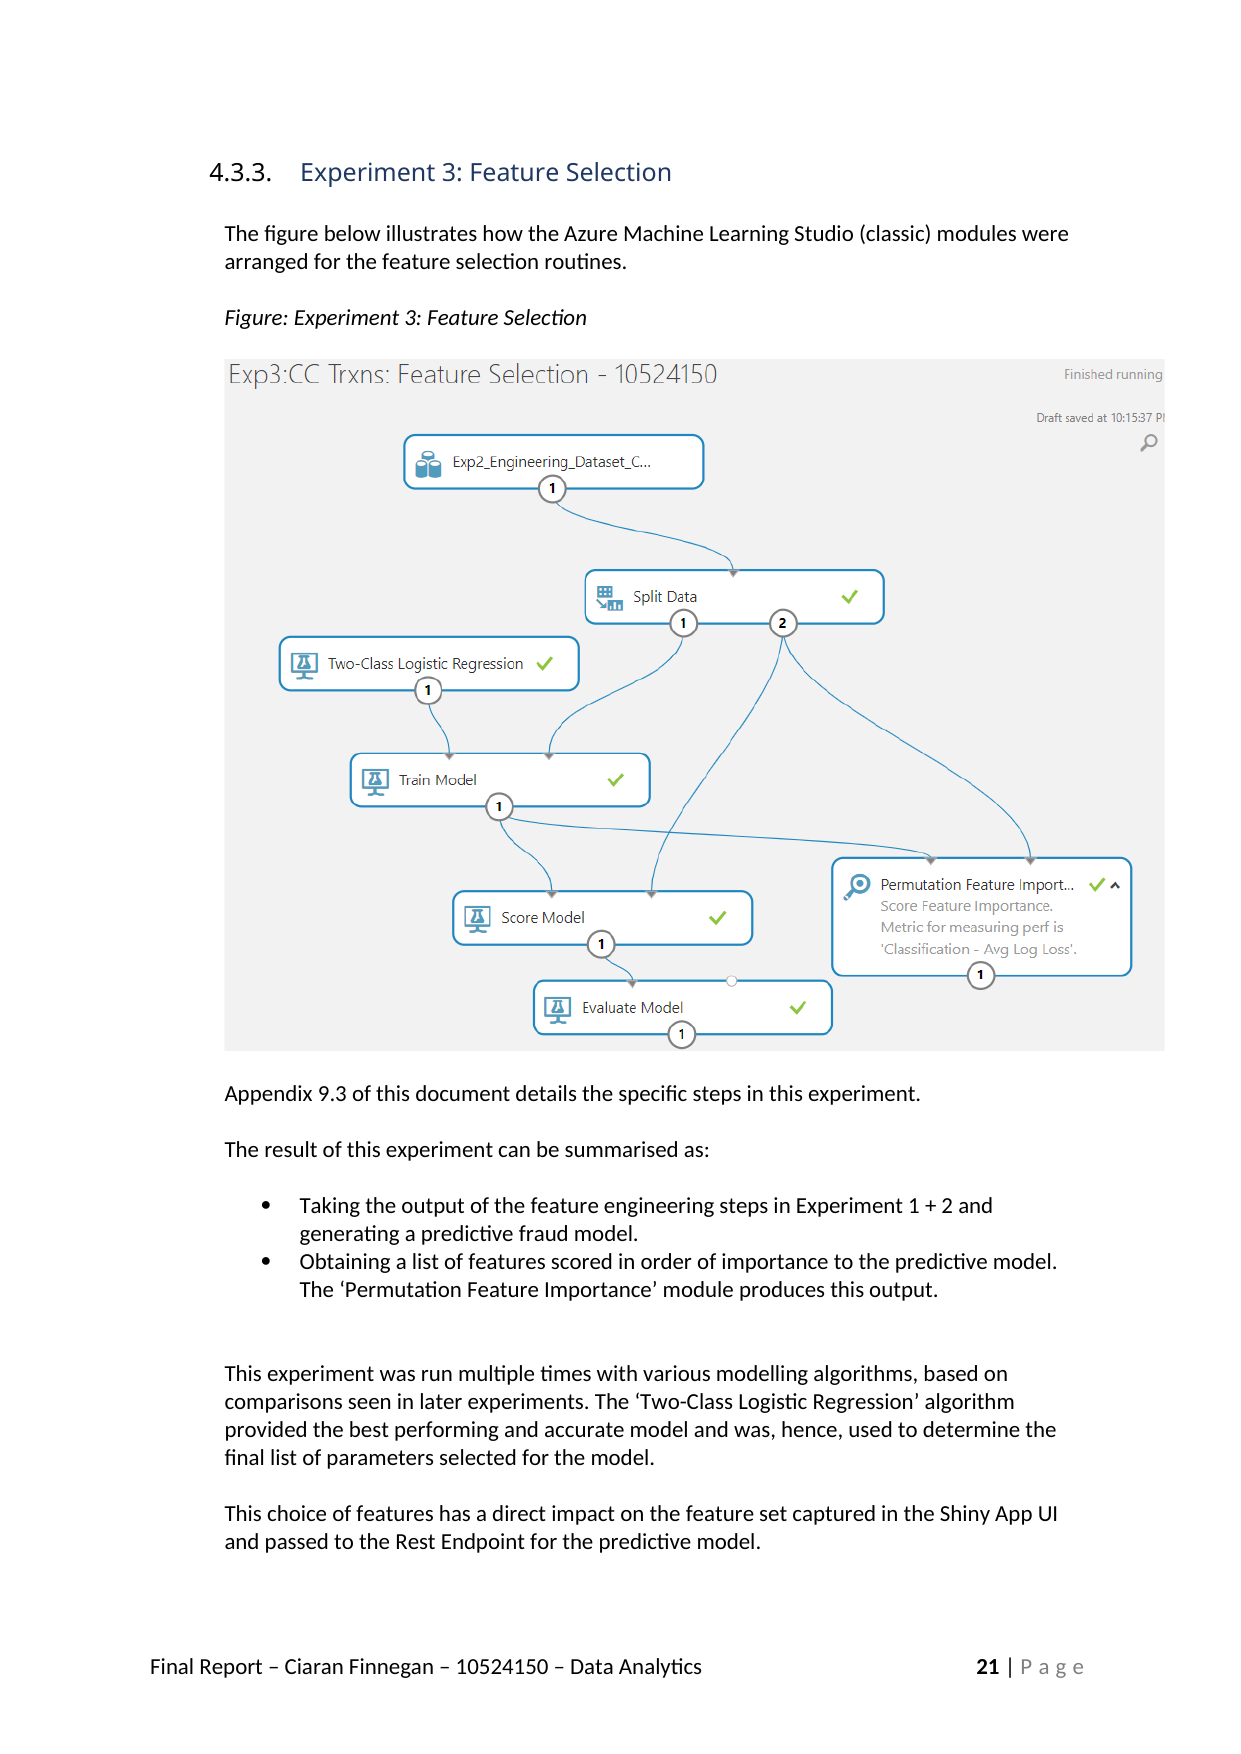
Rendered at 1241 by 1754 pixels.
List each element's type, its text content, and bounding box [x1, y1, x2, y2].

text The result of this experiment can be summarised as: [224, 1135, 1090, 1163]
text This choice of features has a direct impact on the feature set captured in the Shiny App UI and passed to the Rest Endpoint for the predictive model. [224, 1499, 1090, 1555]
text This experiment was run multiple times with various modelling algorithms, based on comparisons seen in later experiments. The ‘Two-Class Logistic Regression’ algorithm provided the best performing and accurate model and was, hence, used to determine the final list of parameters selected for the model. [224, 1359, 1090, 1471]
text Appendix 9.3 of this document details the specific steps in this experiment. [224, 1079, 1090, 1107]
text Figure: Experiment 3: Feature Selection [224, 303, 1090, 331]
list Obtaining a list of features scored in order of importance to the predictive model. The ‘Permutation Feature Importance’ module produces this output. [262, 1247, 1090, 1303]
subtitle Experiment 3: Feature Selection [209, 154, 1090, 188]
list Taking the output of the feature engineering steps in Experiment 1 + 2 and generating a predictive fraud model. [262, 1191, 1090, 1247]
picture [224, 359, 1165, 1051]
text The figure below illustrates how the Azure Machine Learning Studio (classic) modules were arranged for the feature selection routines. [224, 219, 1090, 275]
